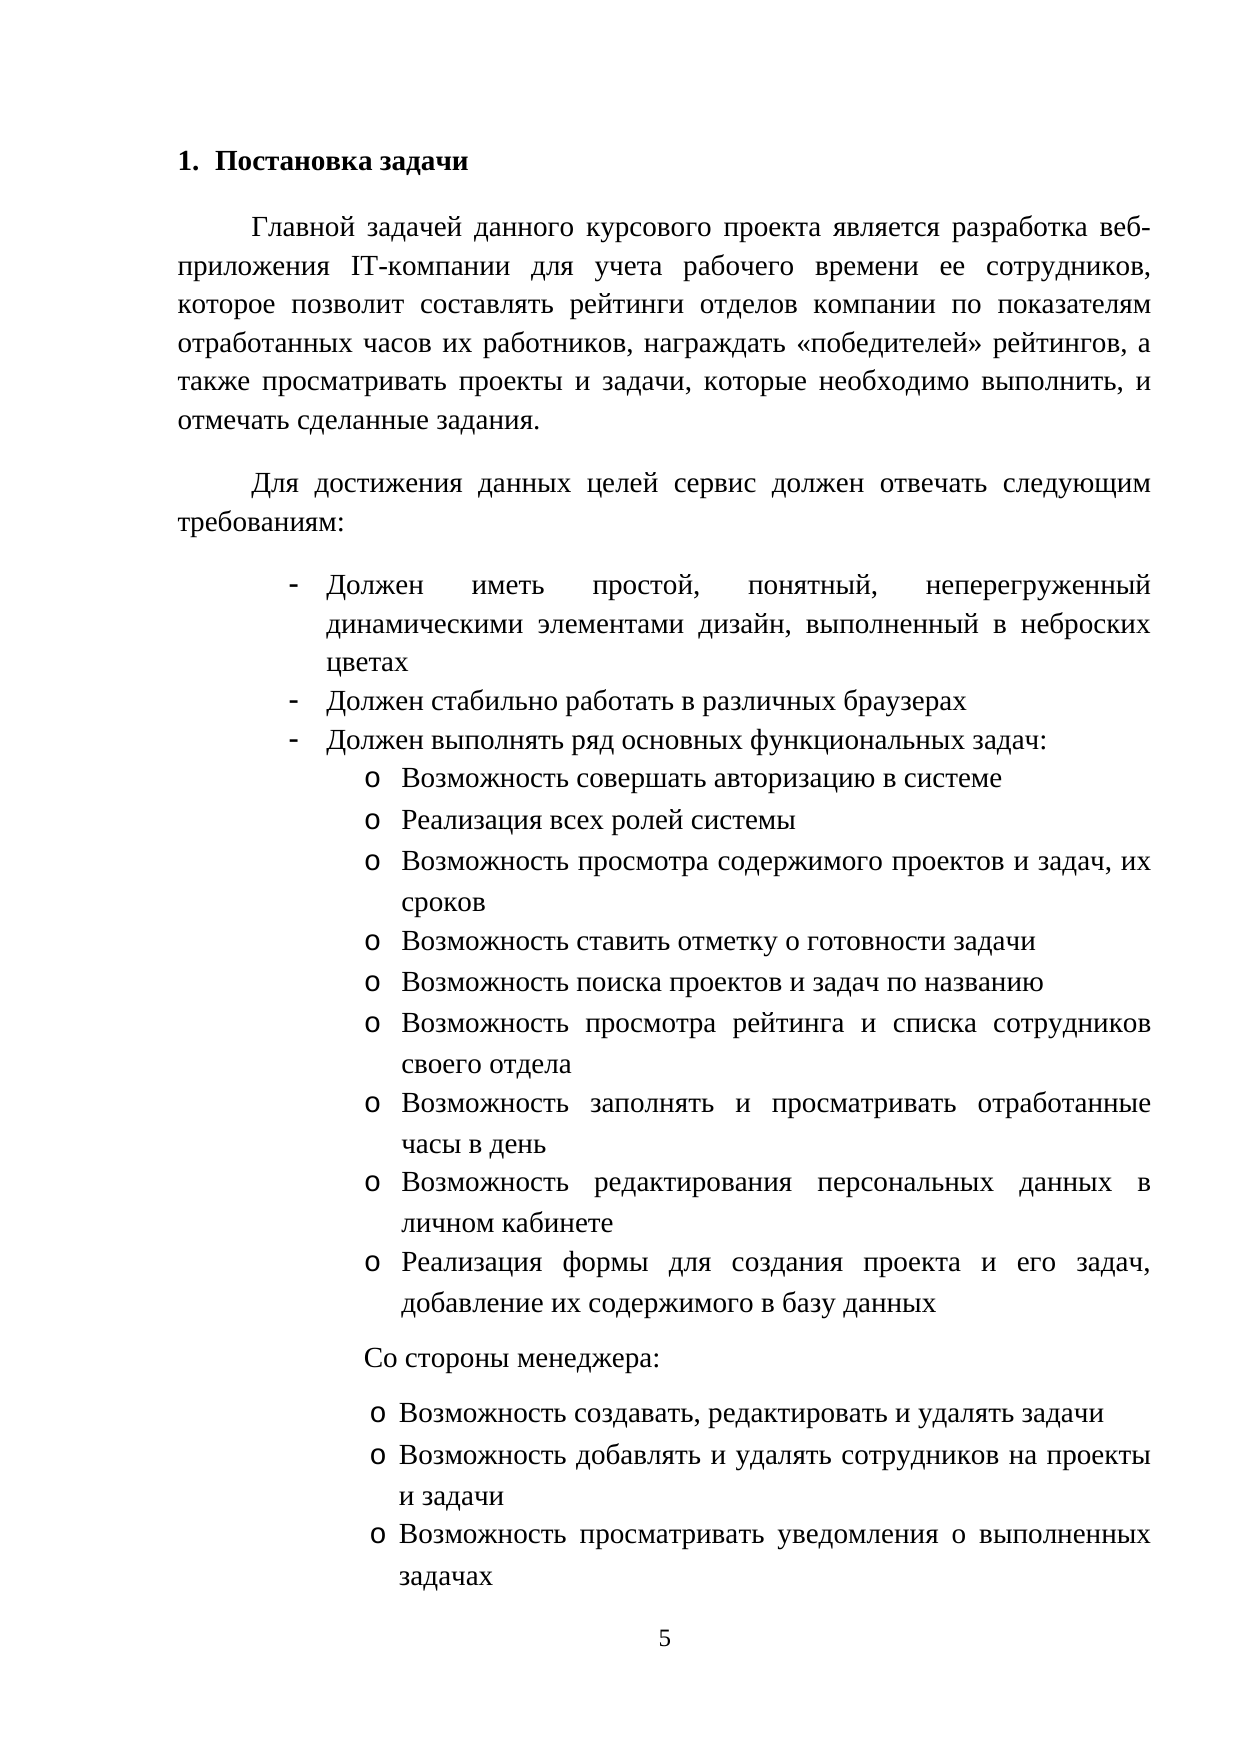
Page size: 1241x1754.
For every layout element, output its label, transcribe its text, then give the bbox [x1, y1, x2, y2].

list Должен иметь простой, понятный, неперегруженный динамическими элементами дизайн, выполненный в неброских цветах [288, 567, 1152, 678]
text Со стороны менеджера: [363, 1340, 1152, 1374]
list Возможность добавлять и удалять сотрудников на проекты и задачи [369, 1437, 1152, 1512]
list Реализация формы для создания проекта и его задач, добавление их содержимого в базу данных [363, 1244, 1152, 1319]
list Возможность просматривать уведомления о выполненных задачах [369, 1517, 1152, 1591]
list Возможность создавать, редактировать и удалять задачи [369, 1396, 1152, 1432]
list Возможность совершать авторизацию в системе [363, 760, 1152, 796]
list Должен стабильно работать в различных браузерах [288, 683, 1152, 717]
list Возможность поиска проектов и задач по названию [363, 964, 1152, 1000]
list Возможность ставить отметку о готовности задачи [363, 923, 1152, 959]
subtitle Постановка задачи [177, 143, 1152, 177]
list Возможность просмотра рейтинга и списка сотрудников своего отдела [363, 1005, 1152, 1080]
list Должен выполнять ряд основных функциональных задач: [288, 722, 1152, 755]
list Возможность редактирования персональных данных в личном кабинете [363, 1164, 1152, 1239]
list Возможность заполнять и просматривать отработанные часы в день [363, 1085, 1152, 1159]
list Реализация всех ролей системы [363, 802, 1152, 838]
text Для достижения данных целей сервис должен отвечать следующим требованиям: [177, 465, 1152, 537]
text Главной задачей данного курсового проекта является разработка веб-приложения IT-компании для учета рабочего времени ее сотрудников, которое позволит составлять рейтинги отделов компании по показателям отработанных часов их работников, награждать «победителей» рейтингов, а также просматривать проекты и задачи, которые необходимо выполнить, и отмечать сделанные задания. [177, 209, 1152, 435]
list Возможность просмотра содержимого проектов и задач, их сроков [363, 843, 1152, 918]
